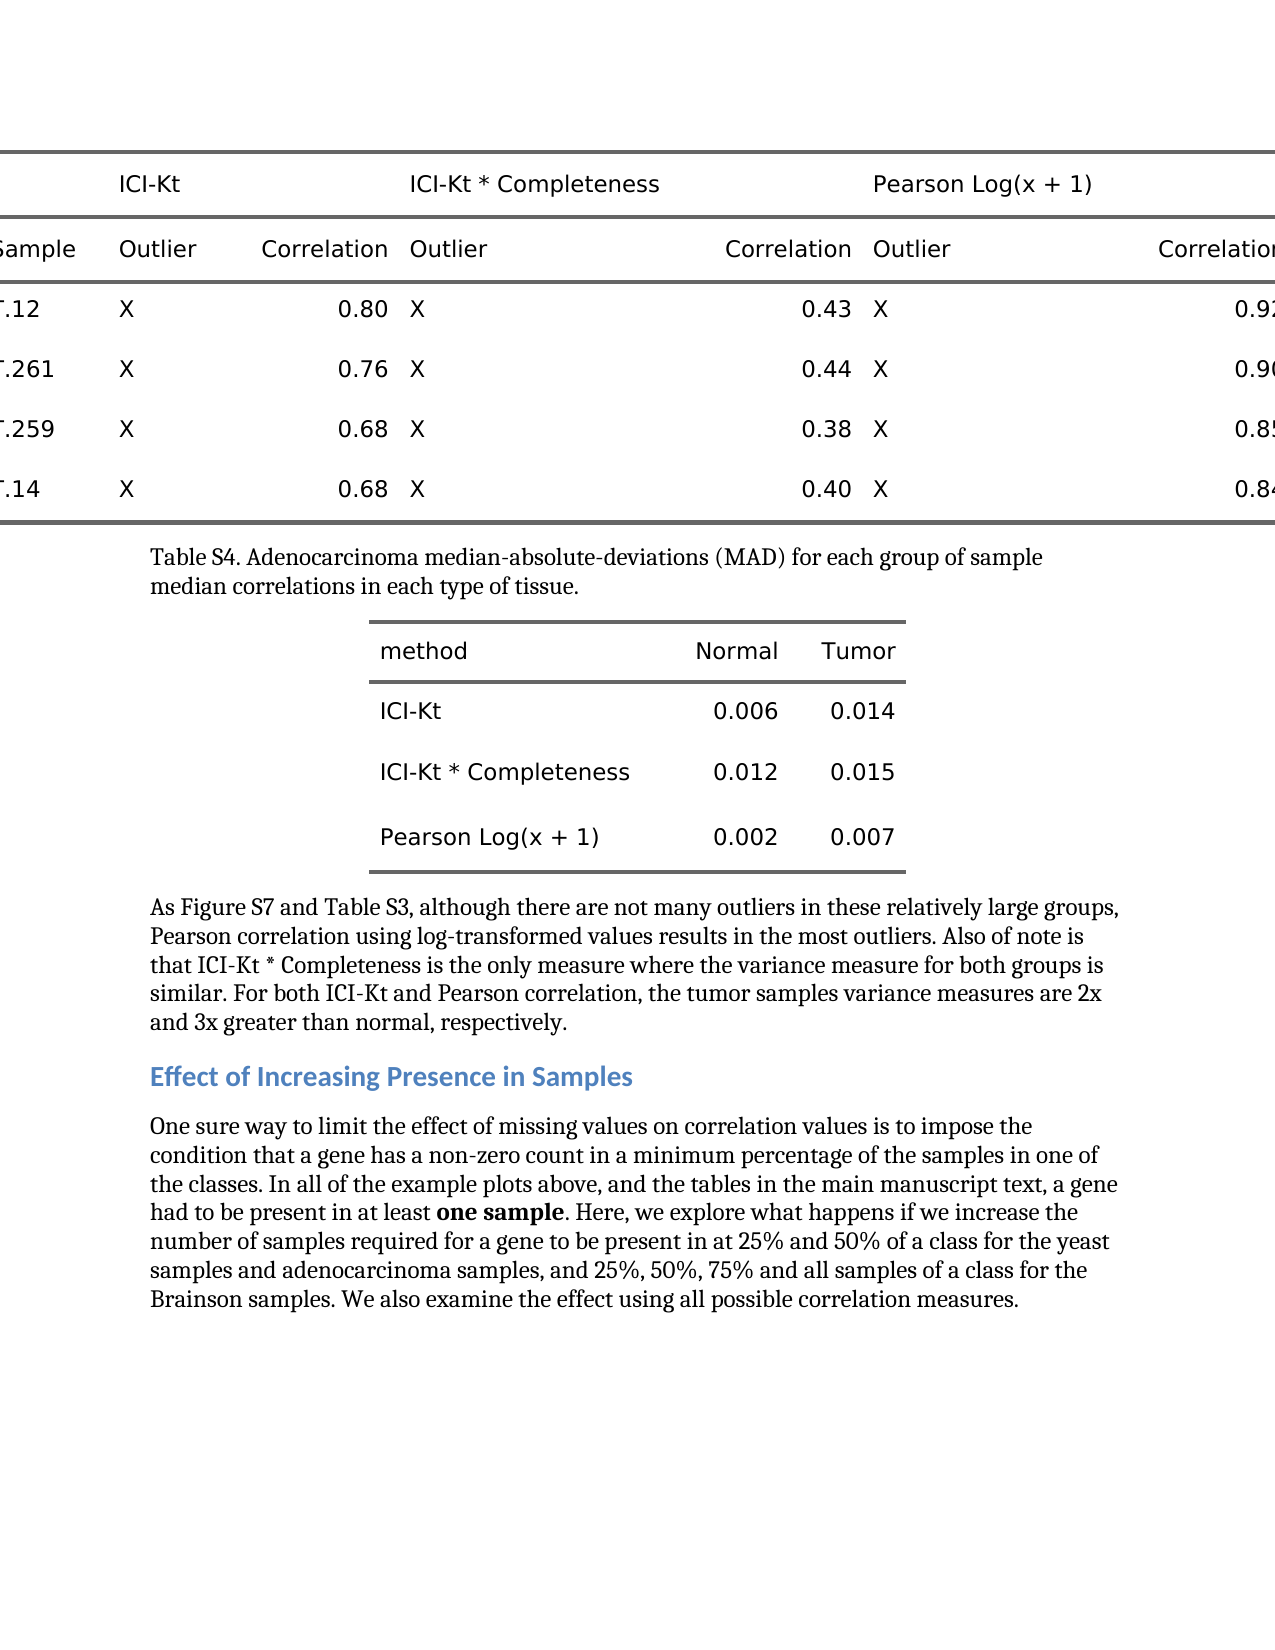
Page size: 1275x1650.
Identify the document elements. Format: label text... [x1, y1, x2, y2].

table_cell 0.007 [789, 805, 906, 870]
table_header ICI-Kt [108, 154, 399, 215]
table_cell X [399, 400, 692, 460]
table_cell 0.80 [229, 284, 399, 340]
table_cell X [862, 284, 1125, 340]
table_cell X [399, 340, 692, 400]
table_cell 0.012 [663, 740, 789, 805]
table_cell 0.015 [789, 740, 906, 805]
table_cell ICI-Kt [369, 684, 663, 740]
table_cell Sample [0, 219, 108, 280]
table_cell 0.68 [229, 400, 399, 460]
table_header Normal [663, 624, 789, 680]
table_cell Correlation [229, 219, 399, 280]
table_cell 0.84 [1125, 460, 1275, 520]
table_cell X [862, 460, 1125, 520]
table_cell Outlier [108, 219, 229, 280]
text One sure way to limit the effect of missing values on correlation values is to impose the condition that a gene has a non-zero count in a minimum percentage of the samples in one of the classes. In all of the example plots above, and the tables in the main manuscript text, a gene had to be present in at least one sample. Here, we explore what happens if we increase the number of samples required for a gene to be present in at 25% and 50% of a class for the yeast samples and adenocarcinoma samples, and 25%, 50%, 75% and all samples of a class for the Brainson samples. We also examine the effect using all possible correlation measures. [150, 1112, 1125, 1313]
table_cell X [862, 400, 1125, 460]
table_header ICI-Kt * Completeness [399, 154, 862, 215]
table_cell X [108, 400, 229, 460]
table_cell 0.68 [229, 460, 399, 520]
table_cell T.259 [0, 400, 108, 460]
table_cell 0.76 [229, 340, 399, 400]
table_cell X [862, 340, 1125, 400]
table_cell Outlier [862, 219, 1125, 280]
table_cell Pearson Log(x + 1) [369, 805, 663, 870]
table_header method [369, 624, 663, 680]
table_cell X [399, 284, 692, 340]
table_cell Outlier [399, 219, 692, 280]
table_cell 0.43 [693, 284, 862, 340]
table_cell T.261 [0, 340, 108, 400]
text As Figure S7 and Table S3, although there are not many outliers in these relatively large groups, Pearson correlation using log-transformed values results in the most outliers. Also of note is that ICI-Kt * Completeness is the only measure where the variance measure for both groups is similar. For both ICI-Kt and Pearson correlation, the tumor samples variance measures are 2x and 3x greater than normal, respectively. [150, 893, 1125, 1037]
table_cell 0.006 [663, 684, 789, 740]
table_cell 0.002 [663, 805, 789, 870]
table_cell X [399, 460, 692, 520]
table_cell Correlation [1125, 219, 1275, 280]
table_cell Correlation [693, 219, 862, 280]
table_cell 0.014 [789, 684, 906, 740]
table_cell X [108, 460, 229, 520]
table_cell 0.44 [693, 340, 862, 400]
table_cell 0.85 [1125, 400, 1275, 460]
table_header Pearson Log(x + 1) [862, 154, 1275, 215]
subtitle Effect of Increasing Presence in Samples [150, 1058, 1125, 1093]
table_cell T.12 [0, 284, 108, 340]
table_cell 0.38 [693, 400, 862, 460]
table_header Tumor [789, 624, 906, 680]
table_cell ICI-Kt * Completeness [369, 740, 663, 805]
table_cell X [108, 284, 229, 340]
table_cell X [108, 340, 229, 400]
table_cell 0.40 [693, 460, 862, 520]
table_cell T.14 [0, 460, 108, 520]
table_header [0, 154, 108, 215]
text Table S4. Adenocarcinoma median-absolute-deviations (MAD) for each group of sample median correlations in each type of tissue. [150, 543, 1125, 601]
table_cell 0.92 [1125, 284, 1275, 340]
table_cell 0.90 [1125, 340, 1275, 400]
